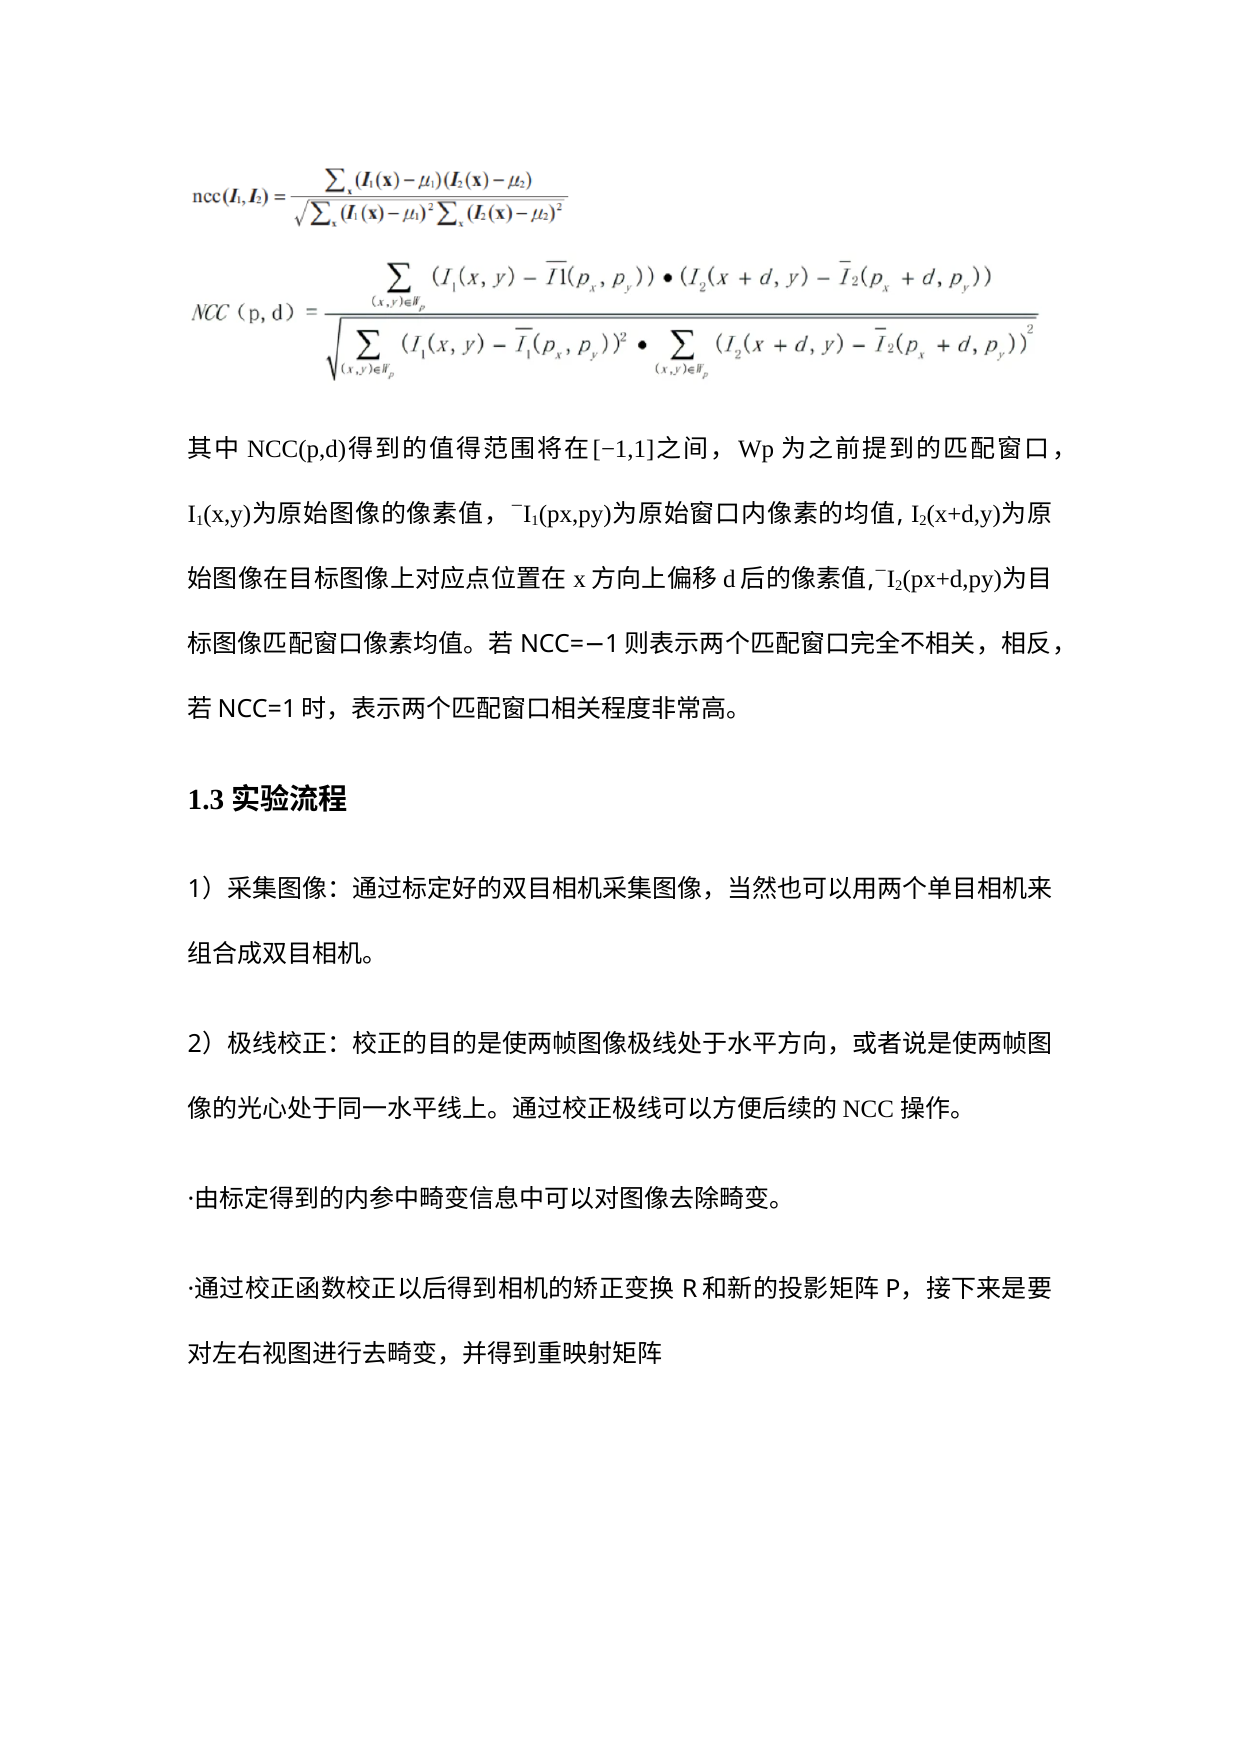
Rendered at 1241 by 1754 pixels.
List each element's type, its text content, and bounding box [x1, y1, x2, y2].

text ·通过校正函数校正以后得到相机的矫正变换R和新的投影矩阵P，接下来是要对左右视图进行去畸变，并得到重映射矩阵 [187, 1254, 1053, 1384]
text 其中NCC(p,d)得到的值得范围将在[−1,1]之间，Wp为之前提到的匹配窗口，I1(x,y)为原始图像的像素值，I1(px,py)为原始窗口内像素的均值, I2(x+d,y)为原始图像在目标图像上对应点位置在x方向上偏移d后的像素值,I2(px+d,py)为目标图像匹配窗口像素均值。若NCC=−1则表示两个匹配窗口完全不相关，相反，若NCC=1时，表示两个匹配窗口相关程度非常高。 [187, 414, 1053, 739]
text 2）极线校正：校正的目的是使两帧图像极线处于水平方向，或者说是使两帧图像的光心处于同一水平线上。通过校正极线可以方便后续的NCC 操作。 [187, 1009, 1053, 1139]
text 1）采集图像：通过标定好的双目相机采集图像，当然也可以用两个单目相机来组合成双目相机。 [187, 854, 1053, 984]
text ·由标定得到的内参中畸变信息中可以对图像去除畸变。 [187, 1164, 1053, 1229]
picture [188, 162, 1053, 390]
text 1.3 实验流程 [187, 764, 1053, 829]
